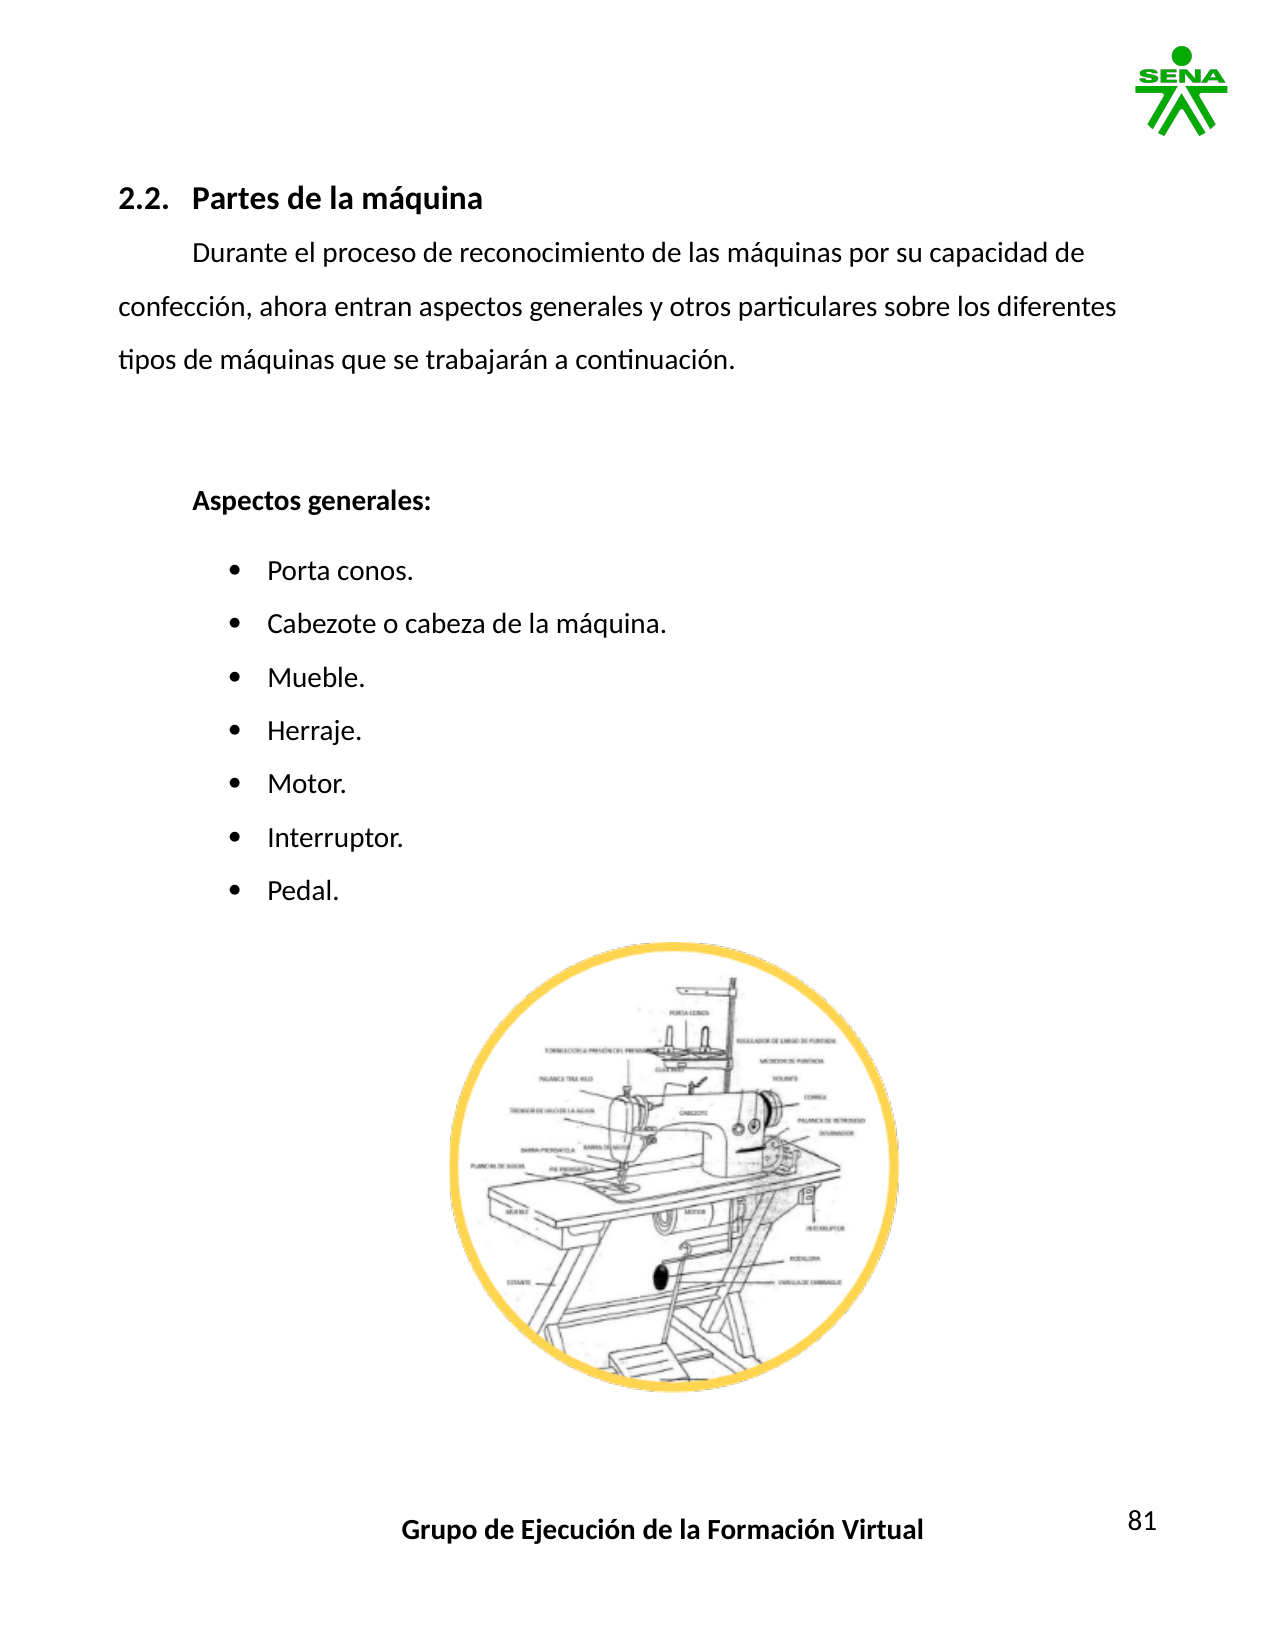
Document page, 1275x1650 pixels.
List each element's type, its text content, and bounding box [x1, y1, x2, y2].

picture [449, 942, 900, 1393]
list Porta conos. [229, 552, 1157, 587]
list Cabezote o cabeza de la máquina. [229, 605, 1157, 641]
list Herraje. [229, 712, 1157, 748]
list Pedal. [229, 872, 1157, 908]
picture [1135, 46, 1228, 136]
text Aspectos generales: [118, 482, 1157, 517]
subtitle Partes de la máquina [118, 177, 1157, 218]
text Durante el proceso de reconocimiento de las máquinas por su capacidad de confección, ahora entran aspectos generales y otros particulares sobre los diferentes tipos de máquinas que se trabajarán a continuación. [118, 234, 1157, 377]
list Interruptor. [229, 819, 1157, 854]
list Motor. [229, 766, 1157, 801]
list Mueble. [229, 659, 1157, 694]
